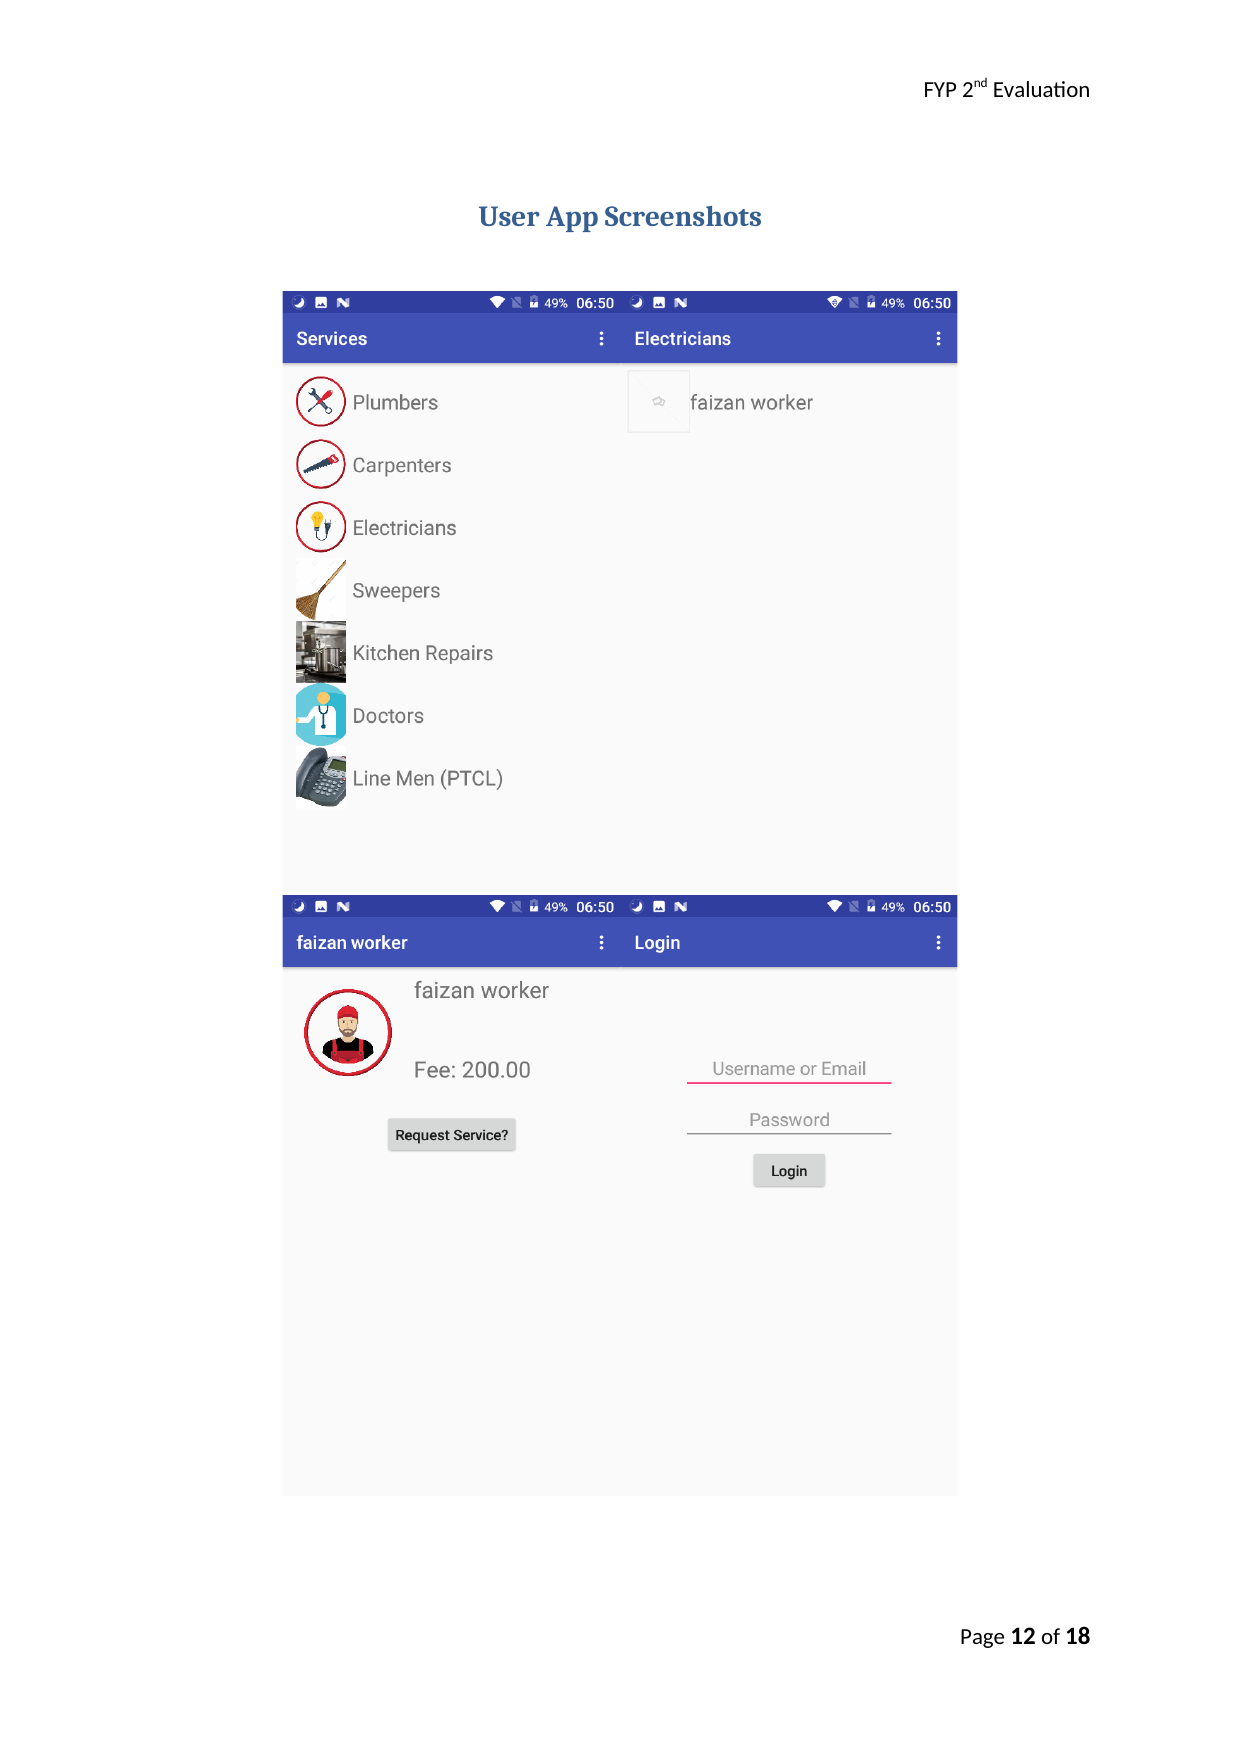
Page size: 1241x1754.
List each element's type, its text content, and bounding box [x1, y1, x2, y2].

subtitle User App Screenshots [150, 200, 1090, 233]
picture [282, 291, 958, 892]
picture [282, 895, 958, 1496]
